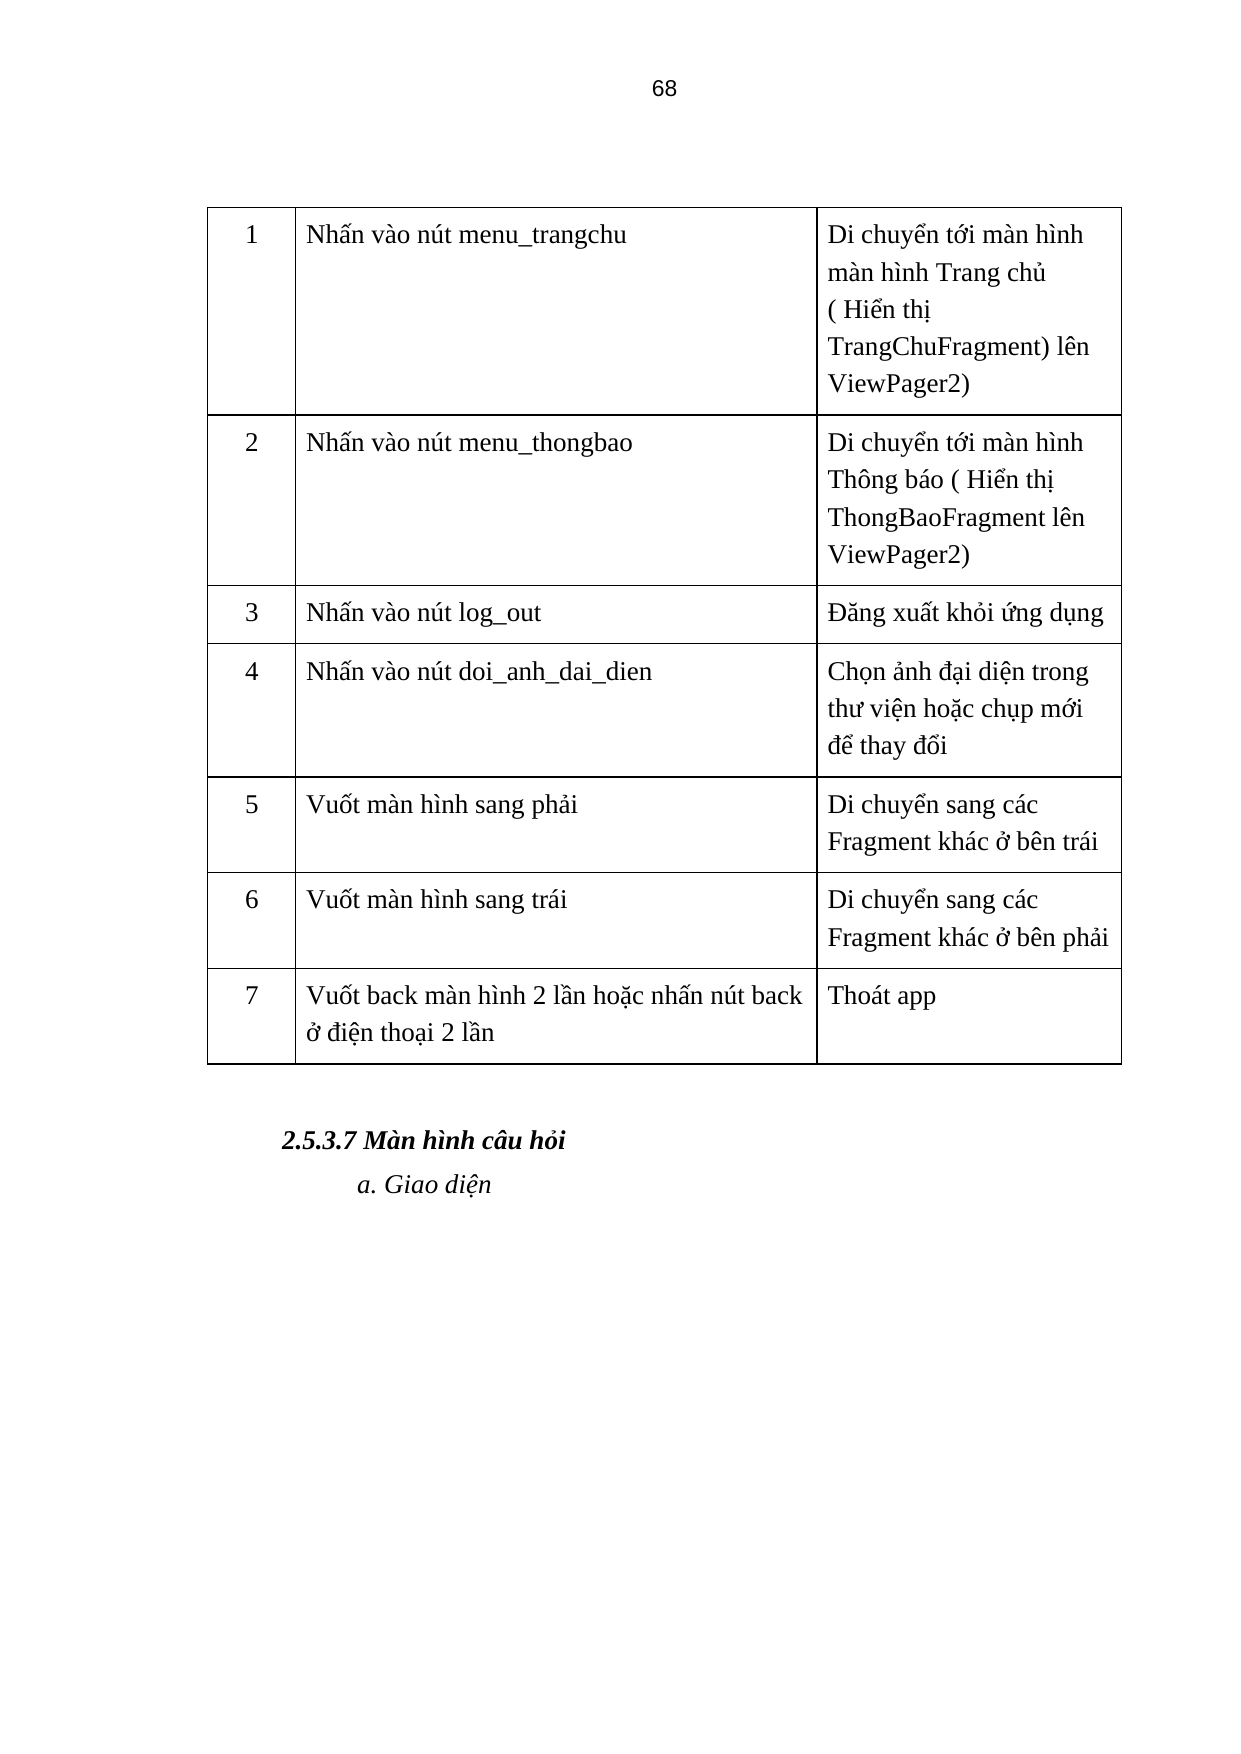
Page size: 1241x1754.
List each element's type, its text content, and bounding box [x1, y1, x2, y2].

table_cell Di chuyển tới màn hình Thông báo ( Hiển thị ThongBaoFragment lên ViewPager2) [818, 416, 1121, 585]
table_cell 6 [208, 873, 295, 968]
table_cell Chọn ảnh đại diện trong thư viện hoặc chụp mới để thay đổi [818, 644, 1121, 776]
table_cell Nhấn vào nút menu_trangchu [296, 208, 816, 414]
table_cell Đăng xuất khỏi ứng dụng [818, 586, 1121, 643]
table_cell Vuốt back màn hình 2 lần hoặc nhấn nút back ở điện thoại 2 lần [296, 969, 816, 1063]
table_cell 5 [208, 778, 295, 872]
table_cell 7 [208, 969, 295, 1063]
table_cell 4 [208, 644, 295, 776]
table_cell Vuốt màn hình sang trái [296, 873, 816, 968]
table_cell 3 [208, 586, 295, 643]
table_cell Nhấn vào nút menu_thongbao [296, 416, 816, 585]
text a. Giao diện [282, 1168, 1122, 1199]
table_cell Di chuyển sang các Fragment khác ở bên trái [818, 778, 1121, 872]
table_cell Di chuyển tới màn hình màn hình Trang chủ ( Hiển thị TrangChuFragment) lên ViewPager2) [818, 208, 1121, 414]
table_cell Nhấn vào nút log_out [296, 586, 816, 643]
table_cell Thoát app [818, 969, 1121, 1063]
subtitle 2.5.3.7 Màn hình câu hỏi [282, 1124, 1122, 1155]
table_cell 2 [208, 416, 295, 585]
table_cell Di chuyển sang các Fragment khác ở bên phải [818, 873, 1121, 968]
table_cell Vuốt màn hình sang phải [296, 778, 816, 872]
table_cell 1 [208, 208, 295, 414]
table_cell Nhấn vào nút doi_anh_dai_dien [296, 644, 816, 776]
